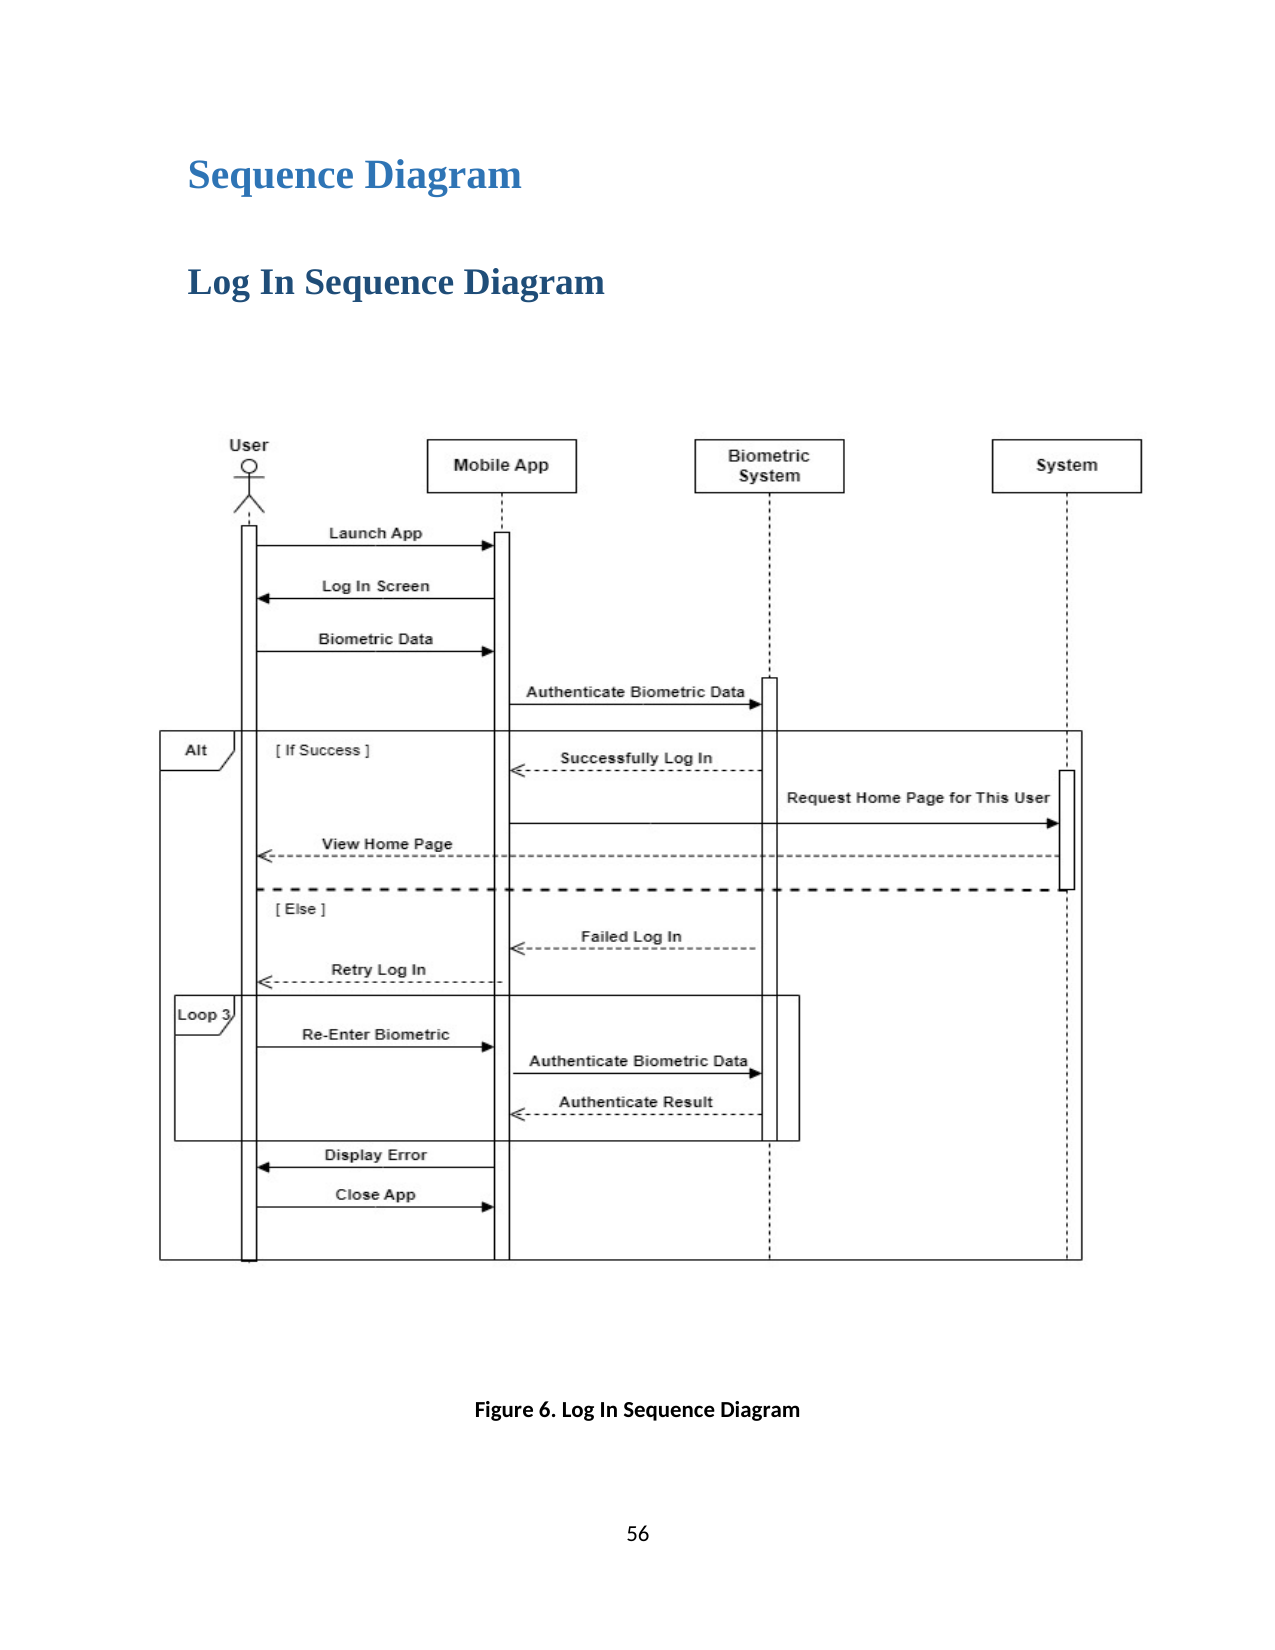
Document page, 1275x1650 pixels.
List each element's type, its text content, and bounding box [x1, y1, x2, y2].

text Log In Sequence Diagram [187, 259, 1087, 303]
picture [100, 390, 1178, 1315]
text Sequence Diagram [187, 150, 1087, 198]
